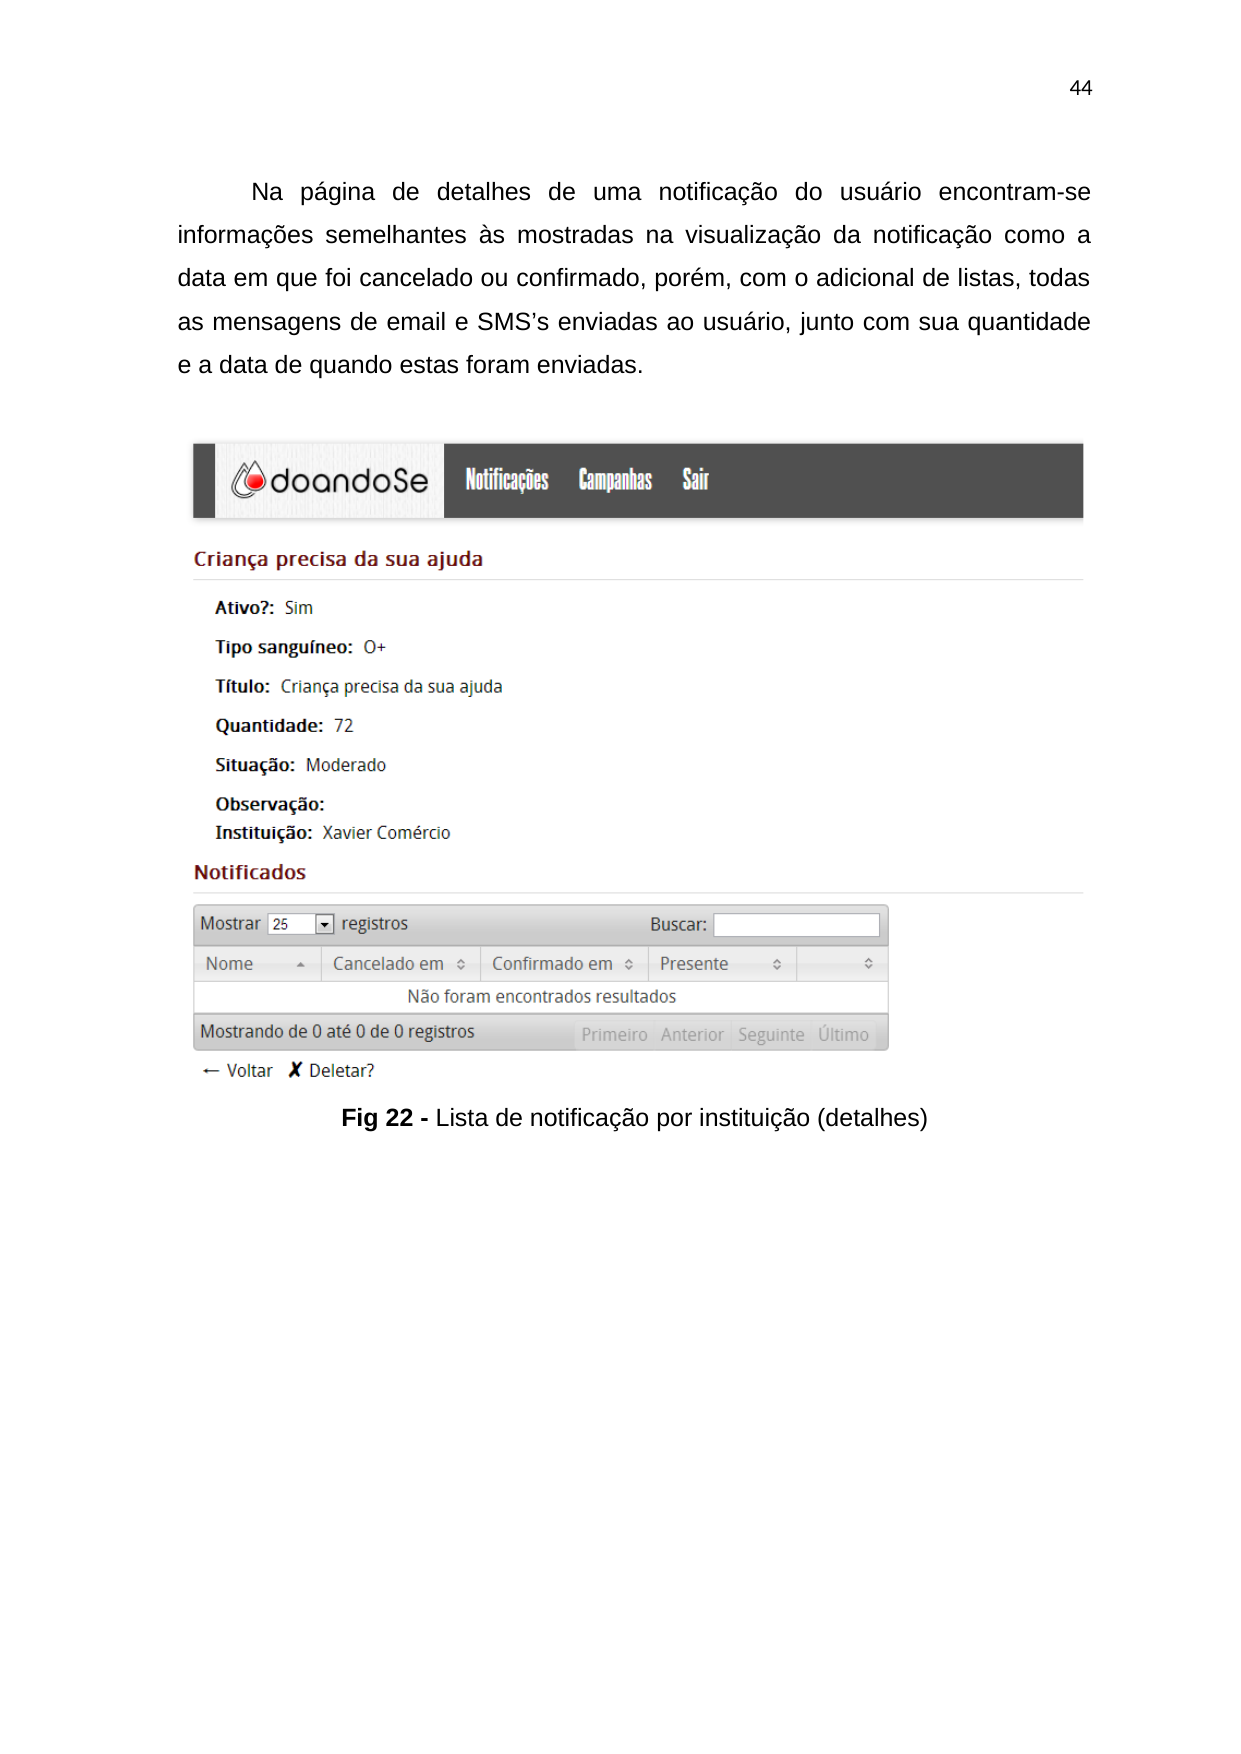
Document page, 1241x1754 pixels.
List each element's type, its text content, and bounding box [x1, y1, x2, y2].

text Na página de detalhes de uma notificação do usuário encontram-se informações semelhantes às mostradas na visualização da notificação como a data em que foi cancelado ou confirmado, porém, com o adicional de listas, todas as mensagens de email e SMS’s enviadas ao usuário, junto com sua quantidade e a data de quando estas foram enviadas. [177, 177, 1092, 378]
picture [177, 436, 1084, 1090]
text Fig 22 - Lista de notificação por instituição (detalhes) [177, 1103, 1092, 1132]
